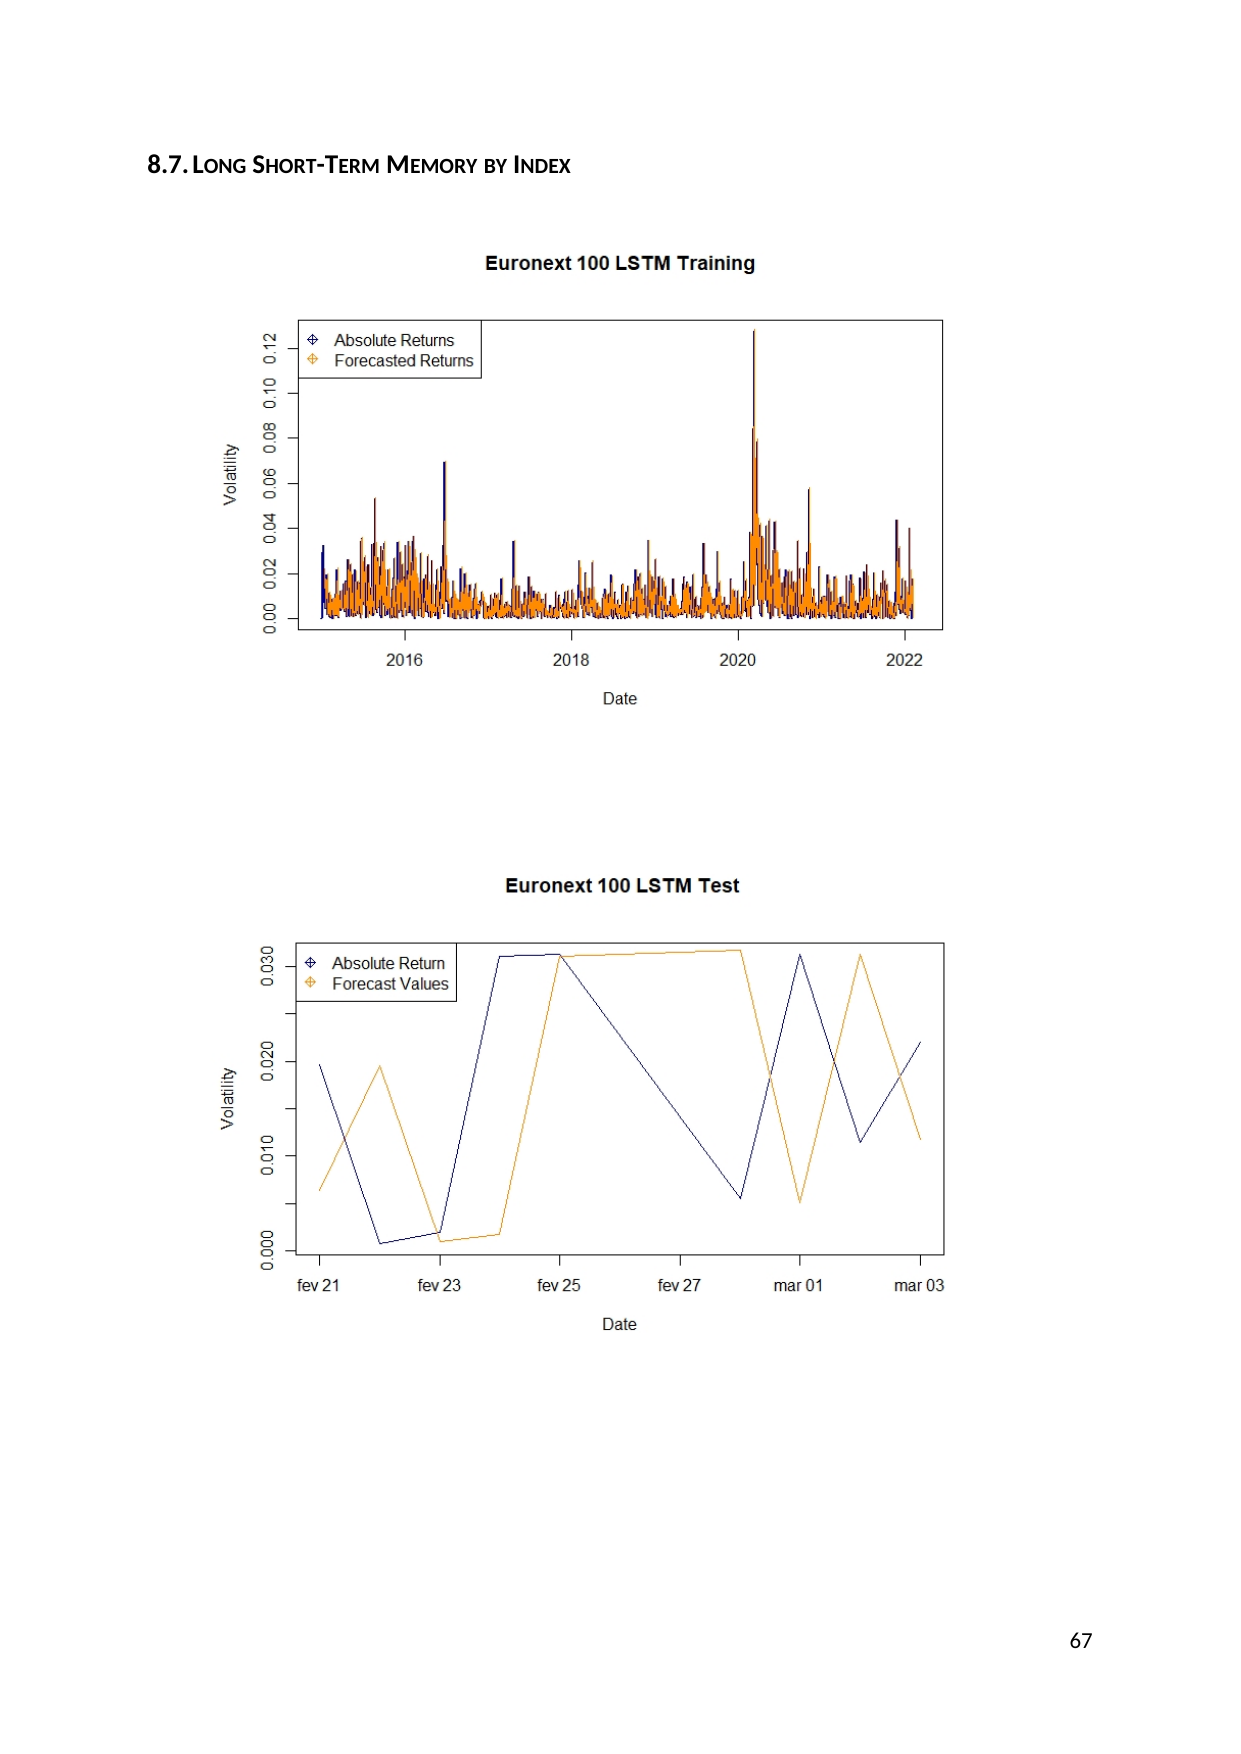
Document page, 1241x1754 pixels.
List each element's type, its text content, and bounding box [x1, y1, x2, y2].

picture [181, 203, 1059, 747]
picture [178, 825, 1062, 1373]
subtitle Long Short-Term Memory by Index [147, 148, 1092, 181]
